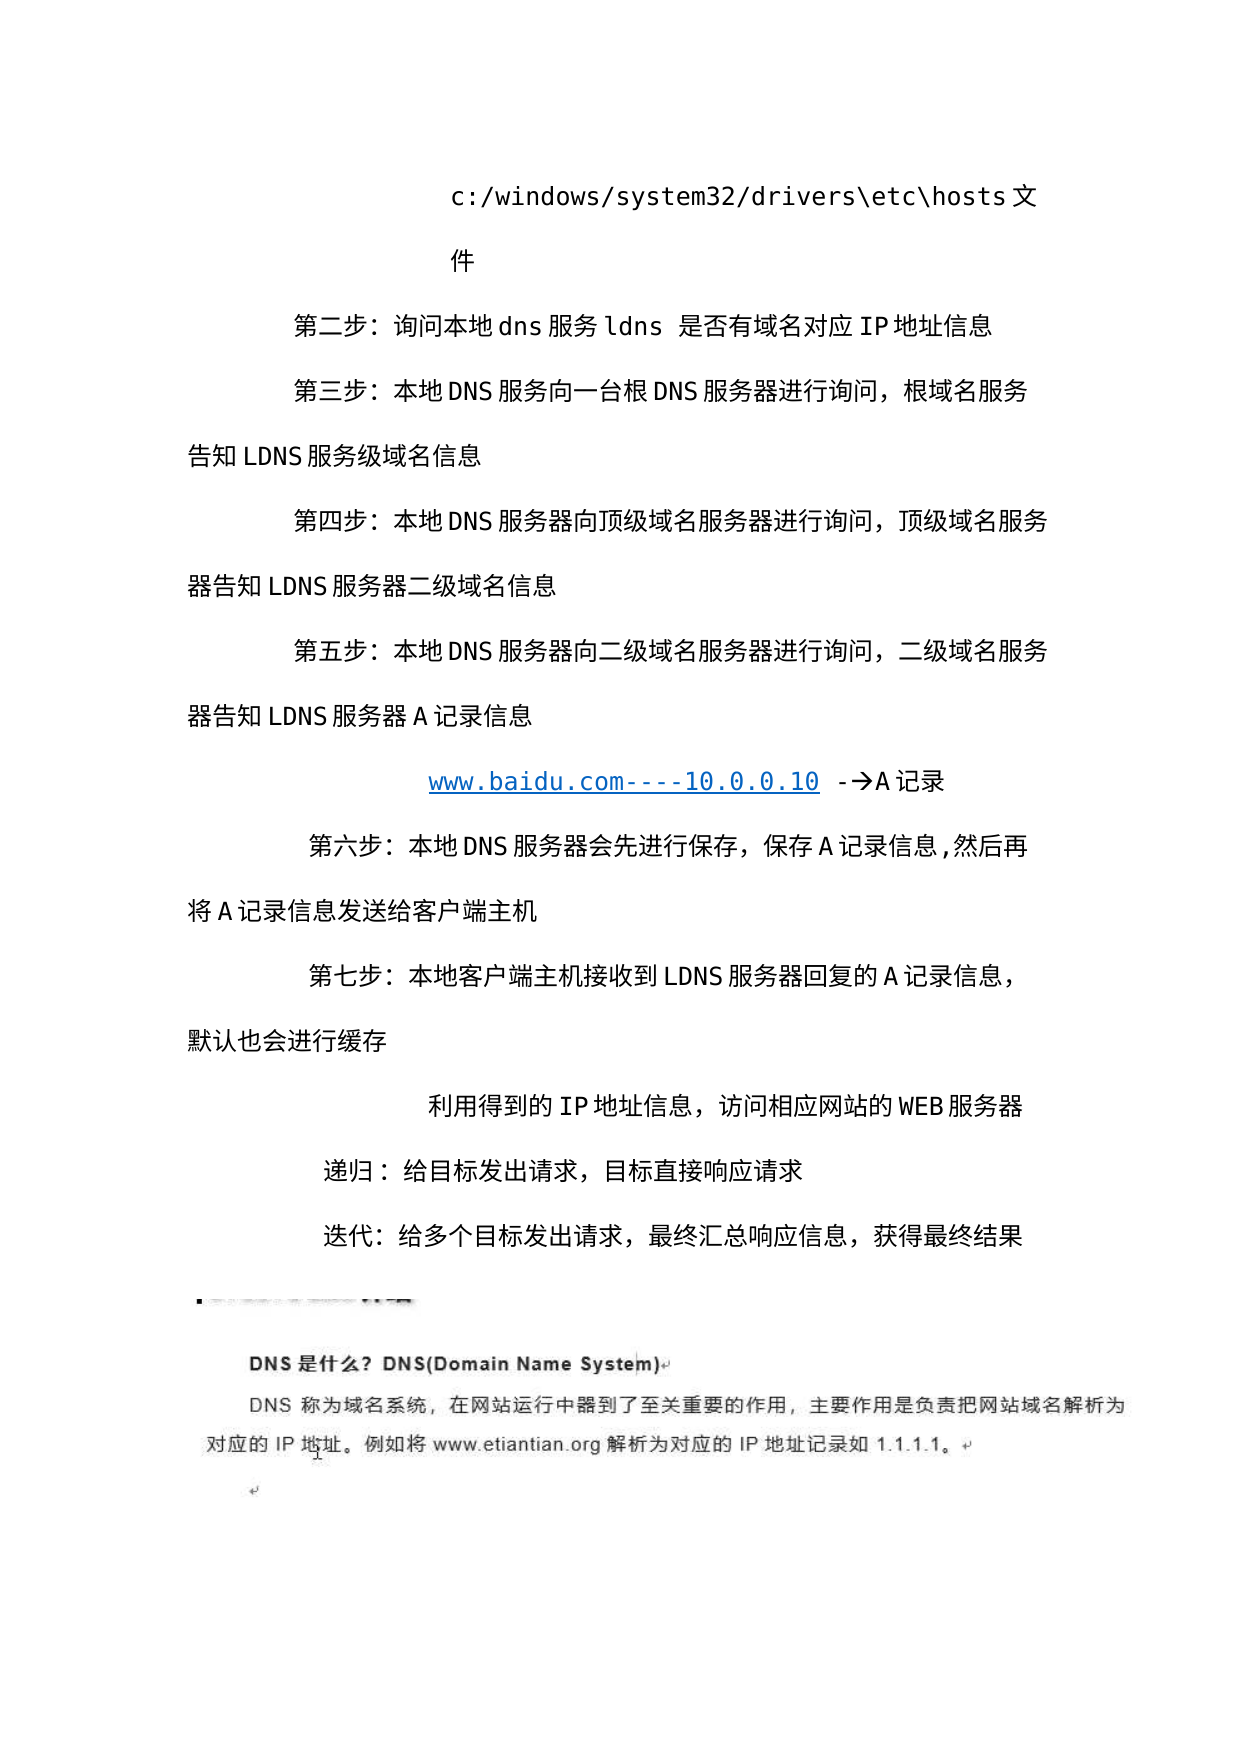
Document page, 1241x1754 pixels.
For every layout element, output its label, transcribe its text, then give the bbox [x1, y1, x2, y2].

picture [187, 1299, 1199, 1501]
text 第四步：本地DNS服务器向顶级域名服务器进行询问，顶级域名服务器告知LDNS服务器二级域名信息 [187, 487, 1053, 617]
text 第二步：询问本地dns服务ldns 是否有域名对应IP地址信息 [187, 292, 1053, 357]
text 迭代：给多个目标发出请求，最终汇总响应信息，获得最终结果 [187, 1202, 1053, 1267]
text www.baidu.com----10.0.0.10 -A记录 [187, 747, 1053, 812]
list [375, 162, 1053, 292]
text 利用得到的IP地址信息，访问相应网站的WEB服务器 [187, 1072, 1053, 1137]
text 第六步：本地DNS服务器会先进行保存，保存A记录信息,然后再将A记录信息发送给客户端主机 [187, 812, 1053, 942]
text 递归 ：给目标发出请求，目标直接响应请求 [187, 1137, 1053, 1202]
text 第三步：本地DNS服务向一台根DNS服务器进行询问，根域名服务告知LDNS服务级域名信息 [187, 357, 1053, 487]
text 第七步：本地客户端主机接收到LDNS服务器回复的A记录信息，默认也会进行缓存 [187, 942, 1053, 1072]
text 第五步：本地DNS服务器向二级域名服务器进行询问，二级域名服务器告知LDNS服务器A记录信息 [187, 617, 1053, 747]
